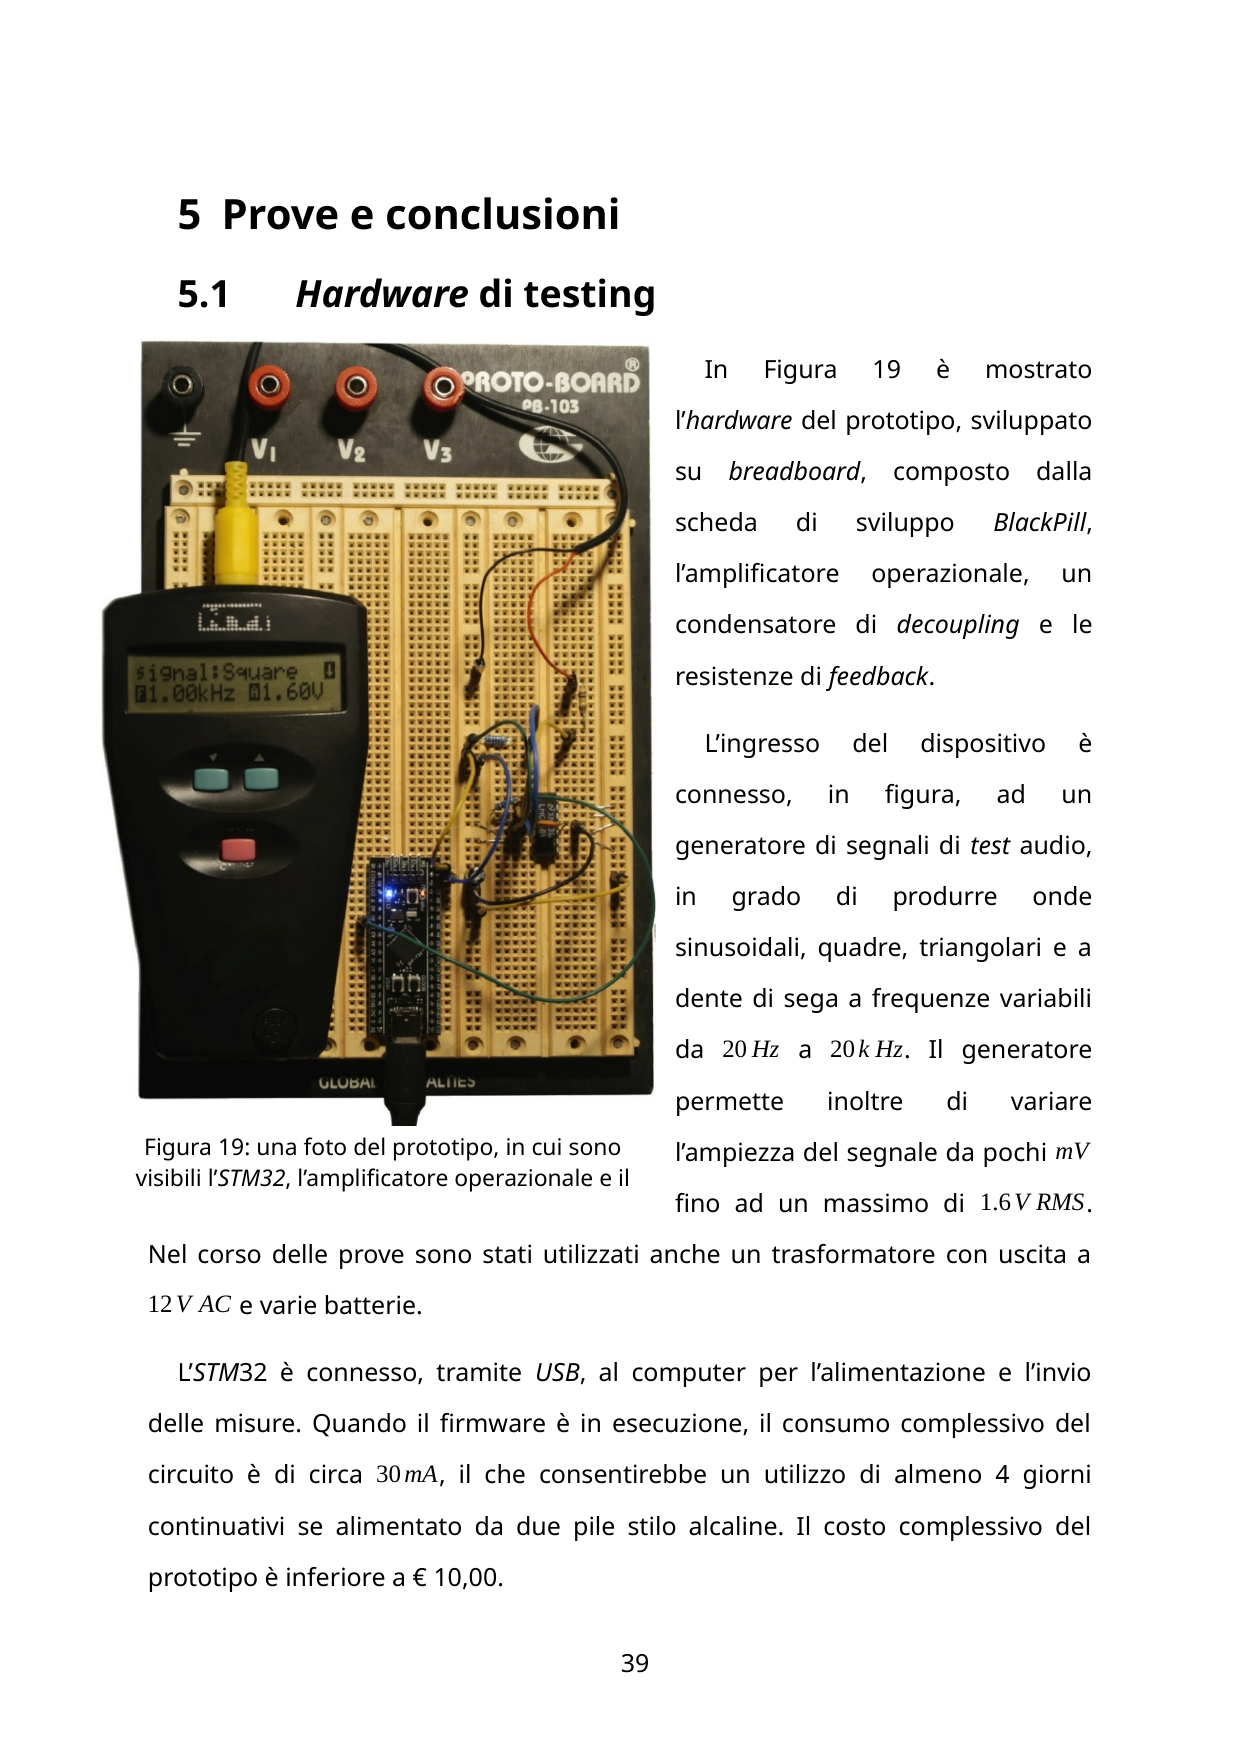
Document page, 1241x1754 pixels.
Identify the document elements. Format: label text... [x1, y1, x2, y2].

picture [92, 337, 656, 1126]
text L’ingresso del dispositivo è connesso, in figura, ad un generatore di segnali di test audio, in grado di produrre onde sinusoidali, quadre, triangolari e a dente di sega a frequenze variabili da a . Il generatore permette inoltre di variare l’ampiezza del segnale da pochi fino ad un massimo di . Nel corso delle prove sono stati utilizzati anche un trasformatore con uscita a e varie batterie. [148, 726, 1092, 1321]
subtitle Hardware di testing [148, 267, 1092, 318]
text L’STM32 è connesso, tramite USB, al computer per l’alimentazione e l’invio delle misure. Quando il firmware è in esecuzione, il consumo complessivo del circuito è di circa , il che consentirebbe un utilizzo di almeno 4 giorni continuativi se alimentato da due pile stilo alcaline. Il costo complessivo del prototipo è inferiore a € 10,00. [148, 1355, 1092, 1593]
text In figura 19 è mostrato l’hardware del prototipo, sviluppato su breadboard, composto dalla scheda di sviluppo BlackPill, l’amplificatore operazionale, un condensatore di decoupling e le resistenze di feedback. [656, 352, 1092, 692]
subtitle Prove e conclusioni [148, 185, 1092, 242]
